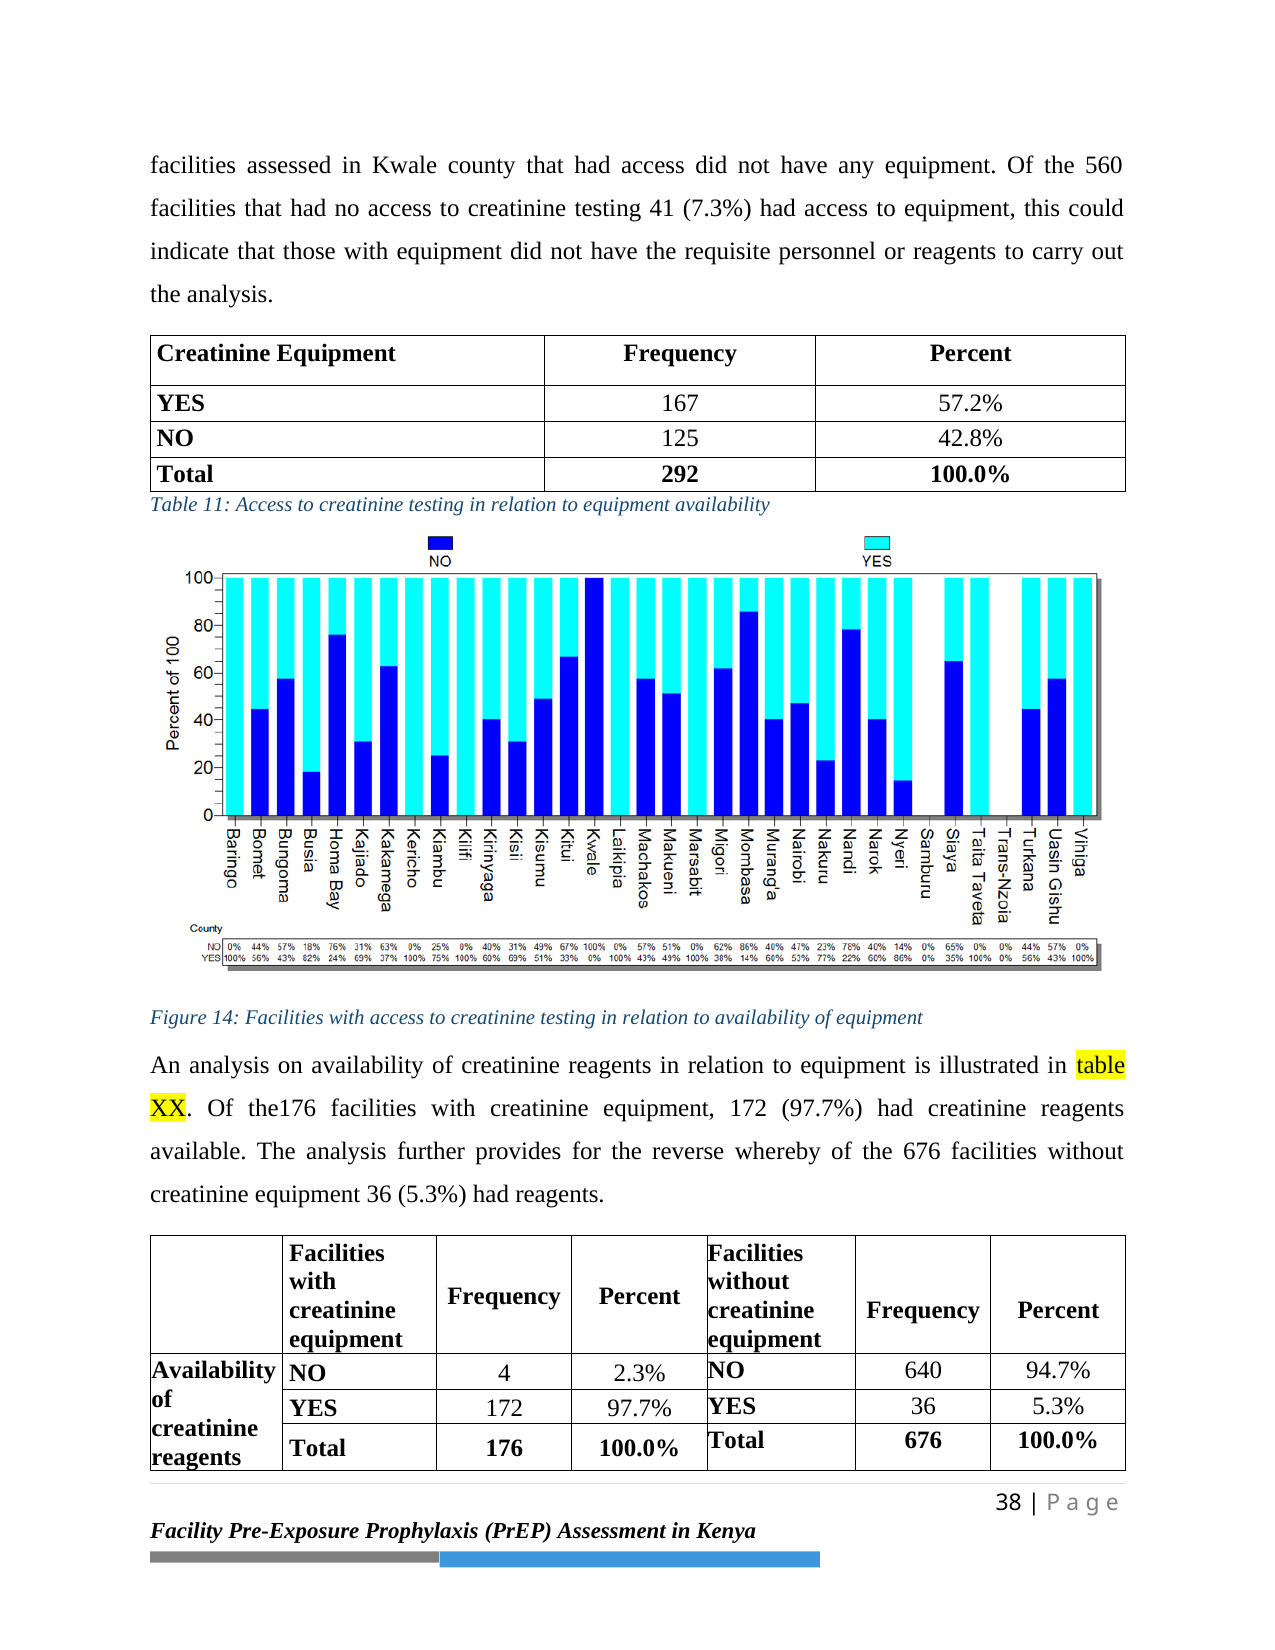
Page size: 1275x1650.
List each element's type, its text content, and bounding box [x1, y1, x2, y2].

text Figure 14: Facilities with access to creatinine testing in relation to availability of equipment [150, 1005, 1125, 1029]
table_cell 100.0% [816, 458, 1125, 491]
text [150, 150, 1125, 308]
table_header Creatinine Equipment [151, 336, 544, 385]
table_cell 176 [437, 1424, 571, 1470]
table_cell 94.7% [991, 1354, 1125, 1389]
table_cell 167 [545, 386, 815, 421]
table_cell 36 [856, 1390, 990, 1423]
table_header Frequency [856, 1236, 990, 1353]
table_cell 100.0% [572, 1424, 707, 1470]
table_header Frequency [545, 336, 815, 385]
table_cell 42.8% [816, 422, 1125, 457]
table_cell NO [151, 422, 544, 457]
table_header Facilities without creatinine equipment [708, 1236, 855, 1353]
table_cell 5.3% [991, 1390, 1125, 1423]
table_cell Total [151, 458, 544, 491]
table_header Frequency [437, 1236, 571, 1353]
table_cell Total [283, 1424, 436, 1470]
table_header Percent [816, 336, 1125, 385]
table_cell NO [708, 1354, 855, 1389]
table_cell YES [283, 1390, 436, 1423]
table_cell YES [708, 1390, 855, 1423]
table_header [151, 1236, 282, 1353]
table_header Percent [572, 1236, 707, 1353]
table_cell 125 [545, 422, 815, 457]
table_cell 676 [856, 1424, 990, 1470]
table_cell 172 [437, 1390, 571, 1423]
text Table 11: Access to creatinine testing in relation to equipment availability [150, 492, 1125, 516]
table_cell 4 [437, 1354, 571, 1389]
table_cell 2.3% [572, 1354, 707, 1389]
table_cell 57.2% [816, 386, 1125, 421]
table_header Percent [991, 1236, 1125, 1353]
table_header Facilities with creatinine equipment [283, 1236, 436, 1353]
table_cell 100.0% [991, 1424, 1125, 1470]
table_cell 97.7% [572, 1390, 707, 1423]
table_cell 292 [545, 458, 815, 491]
table_cell YES [151, 386, 544, 421]
table_cell NO [283, 1354, 436, 1389]
text An analysis on availability of creatinine reagents in relation to equipment is illustrated in table XX. Of the176 facilities with creatinine equipment, 172 (97.7%) had creatinine reagents available. The analysis further provides for the reverse whereby of the 676 facilities without creatinine equipment 36 (5.3%) had reagents. [150, 1050, 1125, 1208]
table_cell Availability of creatinine reagents [151, 1354, 282, 1470]
table_cell 640 [856, 1354, 990, 1389]
table_cell Total [708, 1424, 855, 1470]
picture [150, 536, 1125, 986]
